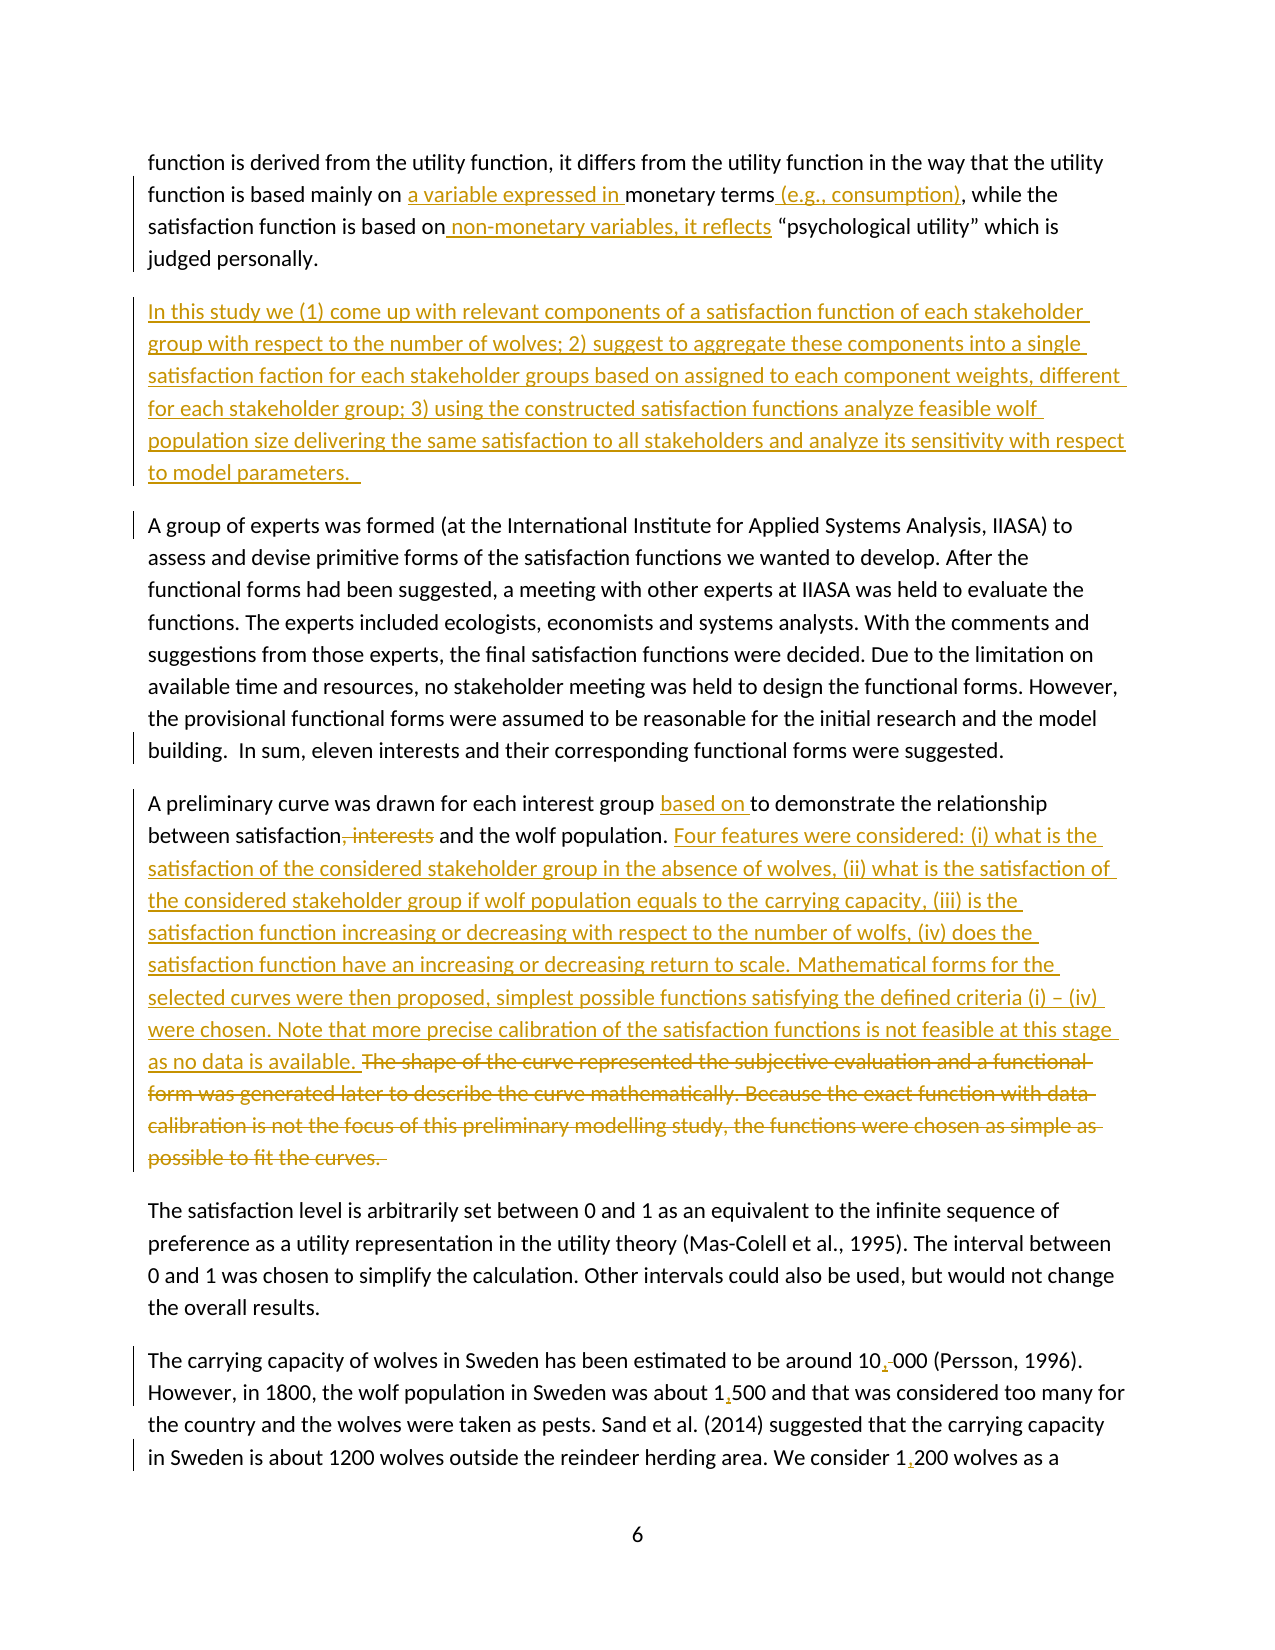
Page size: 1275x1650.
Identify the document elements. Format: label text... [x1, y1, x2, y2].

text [148, 1346, 1127, 1471]
text A group of experts was formed (at the International Institute for Applied Systems Analysis, IIASA) to assess and devise primitive forms of the satisfaction functions we wanted to develop. After the functional forms had been suggested, a meeting with other experts at IIASA was held to evaluate the functions. The experts included ecologists, economists and systems analysts. With the comments and suggestions from those experts, the final satisfaction functions were decided. Due to the limitation on available time and resources, no stakeholder meeting was held to design the functional forms. However, the provisional functional forms were assumed to be reasonable for the initial research and the model building. In sum, eleven interests and their corresponding functional forms were suggested. [148, 511, 1127, 764]
text The satisfaction level is arbitrarily set between 0 and 1 as an equivalent to the infinite sequence of preference as a utility representation in the utility theory (Mas-Colell et al., 1995). The interval between 0 and 1 was chosen to simplify the calculation. Other intervals could also be used, but would not change the overall results. [148, 1197, 1127, 1321]
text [148, 148, 1127, 272]
text A preliminary curve was drawn for each interest group to demonstrate the relationship between satisfaction and the wolf population. [148, 789, 1127, 1172]
